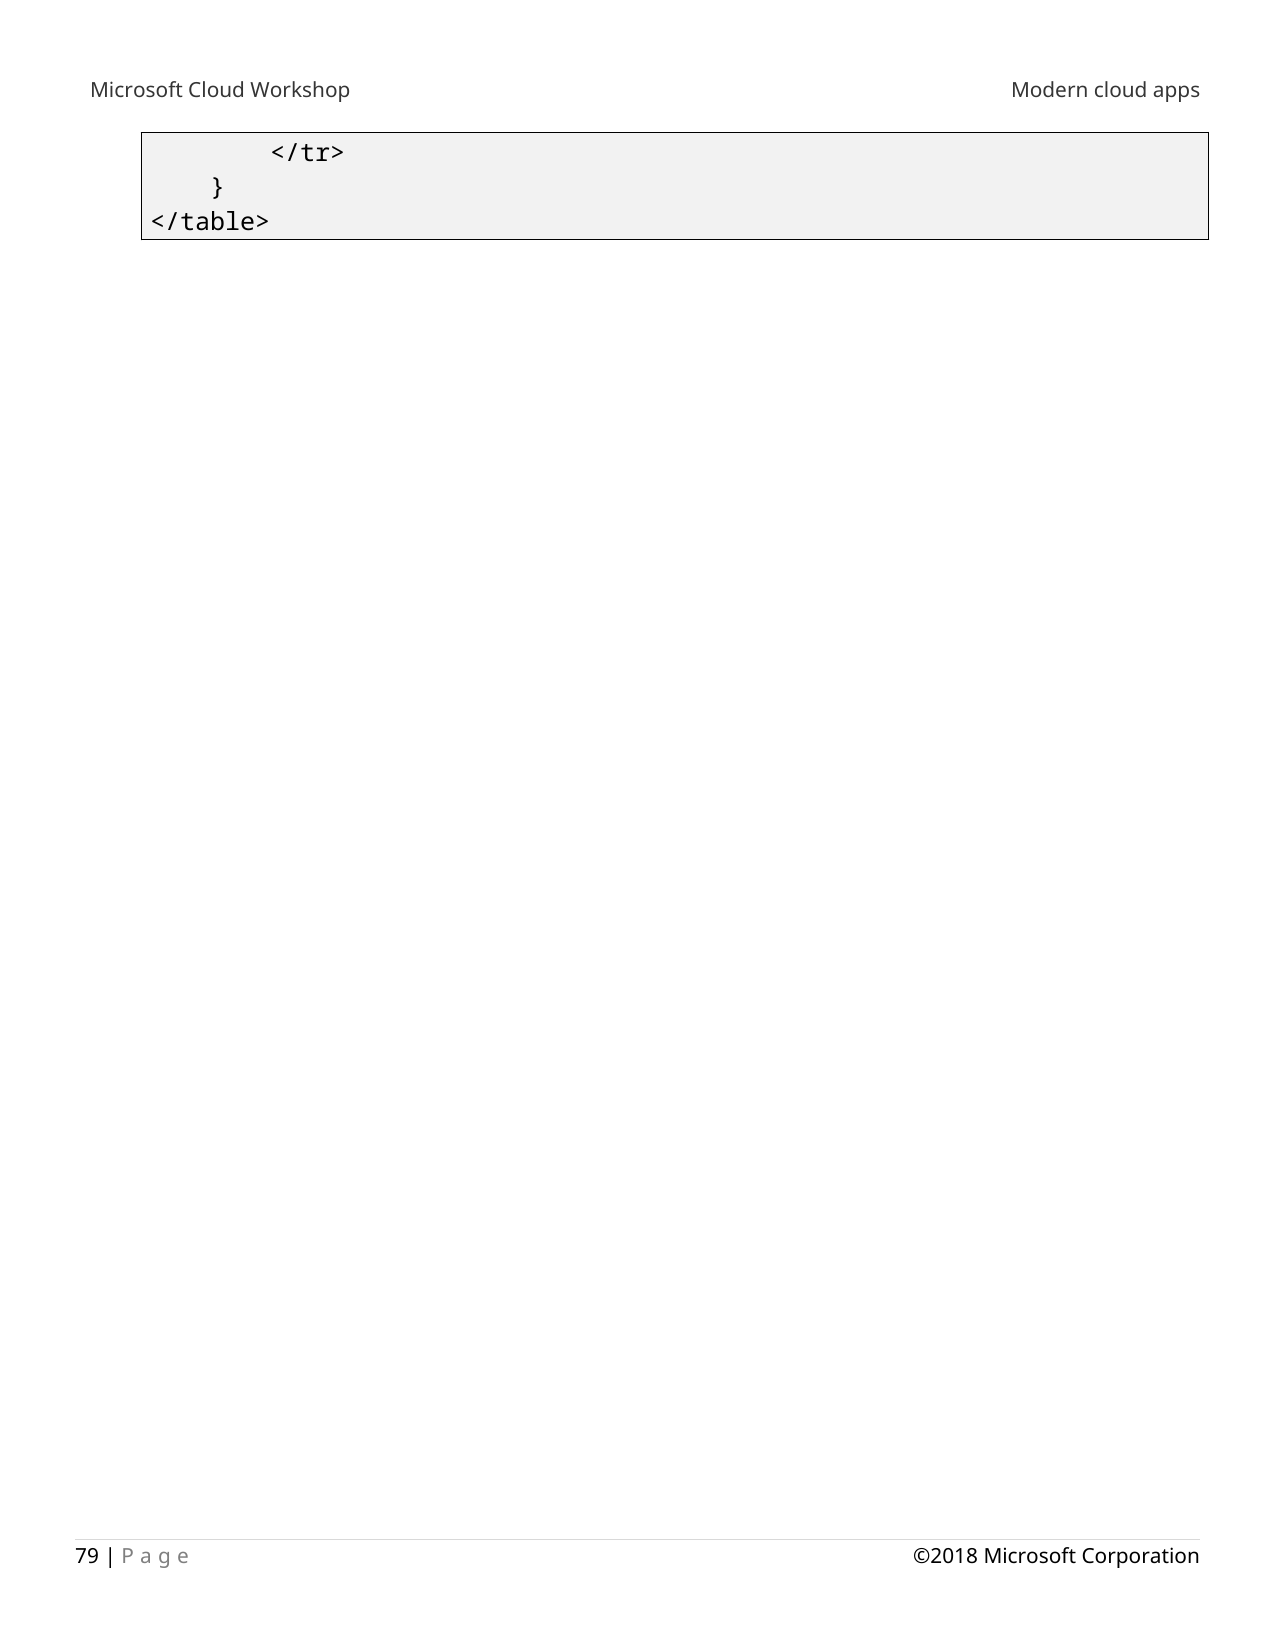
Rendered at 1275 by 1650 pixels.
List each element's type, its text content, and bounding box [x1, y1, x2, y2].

text } [142, 166, 1208, 200]
text </tr> [142, 133, 1208, 166]
text </table> [142, 200, 1208, 239]
